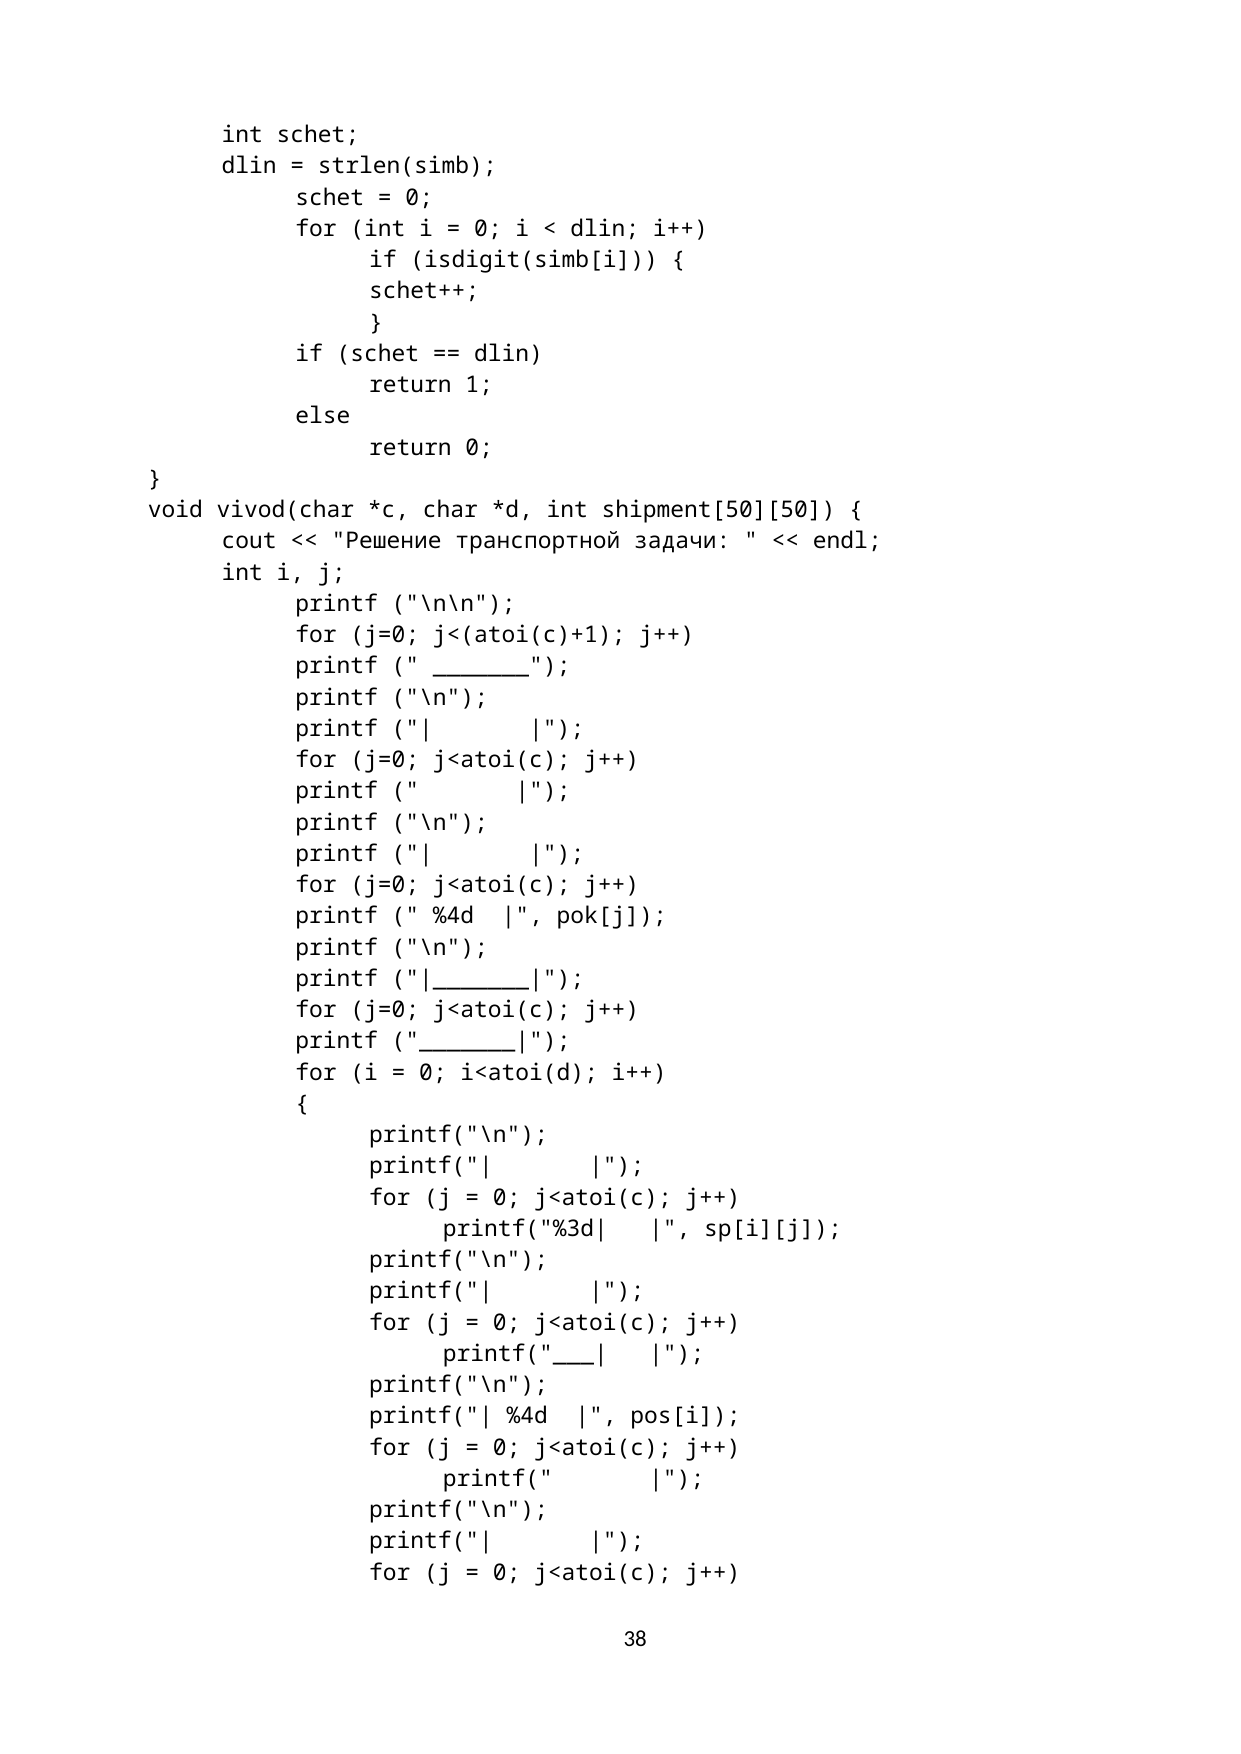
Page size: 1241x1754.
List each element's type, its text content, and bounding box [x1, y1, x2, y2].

text printf("| |"); [148, 1149, 1122, 1181]
text for (j=0; j<atoi(c); j++) [148, 743, 1122, 774]
text printf(" |"); [148, 1462, 1122, 1493]
text printf("\n"); [148, 1493, 1122, 1524]
text printf("\n"); [148, 1118, 1122, 1149]
text printf ("\n"); [148, 806, 1122, 837]
text printf ("| |"); [148, 837, 1122, 868]
text printf("\n"); [148, 1368, 1122, 1399]
text void vivod(char *c, char *d, int shipment[50][50]) { [148, 493, 1122, 524]
text printf("%3d| |", sp[i][j]); [148, 1212, 1122, 1243]
text printf ("|_______|"); [148, 962, 1122, 993]
text dlin = strlen(simb); [148, 149, 1122, 181]
text printf (" %4d |", pok[j]); [148, 899, 1122, 931]
text printf ("\n"); [148, 931, 1122, 962]
text for (j = 0; j<atoi(c); j++) [148, 1556, 1122, 1587]
text schet = 0; [148, 181, 1122, 212]
text int i, j; [148, 556, 1122, 587]
text printf("\n"); [148, 1243, 1122, 1274]
text } [148, 306, 1122, 337]
text int schet; [148, 118, 1122, 149]
text schet++; [148, 274, 1122, 306]
text { [148, 1087, 1122, 1118]
text printf (" |"); [148, 774, 1122, 806]
text if (schet == dlin) [148, 337, 1122, 368]
text printf ("\n"); [148, 681, 1122, 712]
text for (i = 0; i<atoi(d); i++) [148, 1056, 1122, 1087]
text printf ("_______|"); [148, 1024, 1122, 1056]
text printf ("\n\n"); [148, 587, 1122, 618]
text if (isdigit(simb[i])) { [148, 243, 1122, 274]
text else [148, 399, 1122, 431]
text printf("| %4d |", pos[i]); [148, 1399, 1122, 1431]
text for (j=0; j<(atoi(c)+1); j++) [148, 618, 1122, 649]
text printf("___| |"); [148, 1337, 1122, 1368]
text printf("| |"); [148, 1274, 1122, 1306]
text printf ("| |"); [148, 712, 1122, 743]
text for (j=0; j<atoi(c); j++) [148, 868, 1122, 899]
text } [148, 462, 1122, 493]
text cout << "Решение транспортной задачи: " << endl; [148, 524, 1122, 556]
text printf (" _______"); [148, 649, 1122, 681]
text for (int i = 0; i < dlin; i++) [148, 212, 1122, 243]
text for (j=0; j<atoi(c); j++) [148, 993, 1122, 1024]
text for (j = 0; j<atoi(c); j++) [148, 1181, 1122, 1212]
text printf("| |"); [148, 1524, 1122, 1556]
text for (j = 0; j<atoi(c); j++) [148, 1431, 1122, 1462]
text return 0; [148, 431, 1122, 462]
text return 1; [148, 368, 1122, 399]
text for (j = 0; j<atoi(c); j++) [148, 1306, 1122, 1337]
